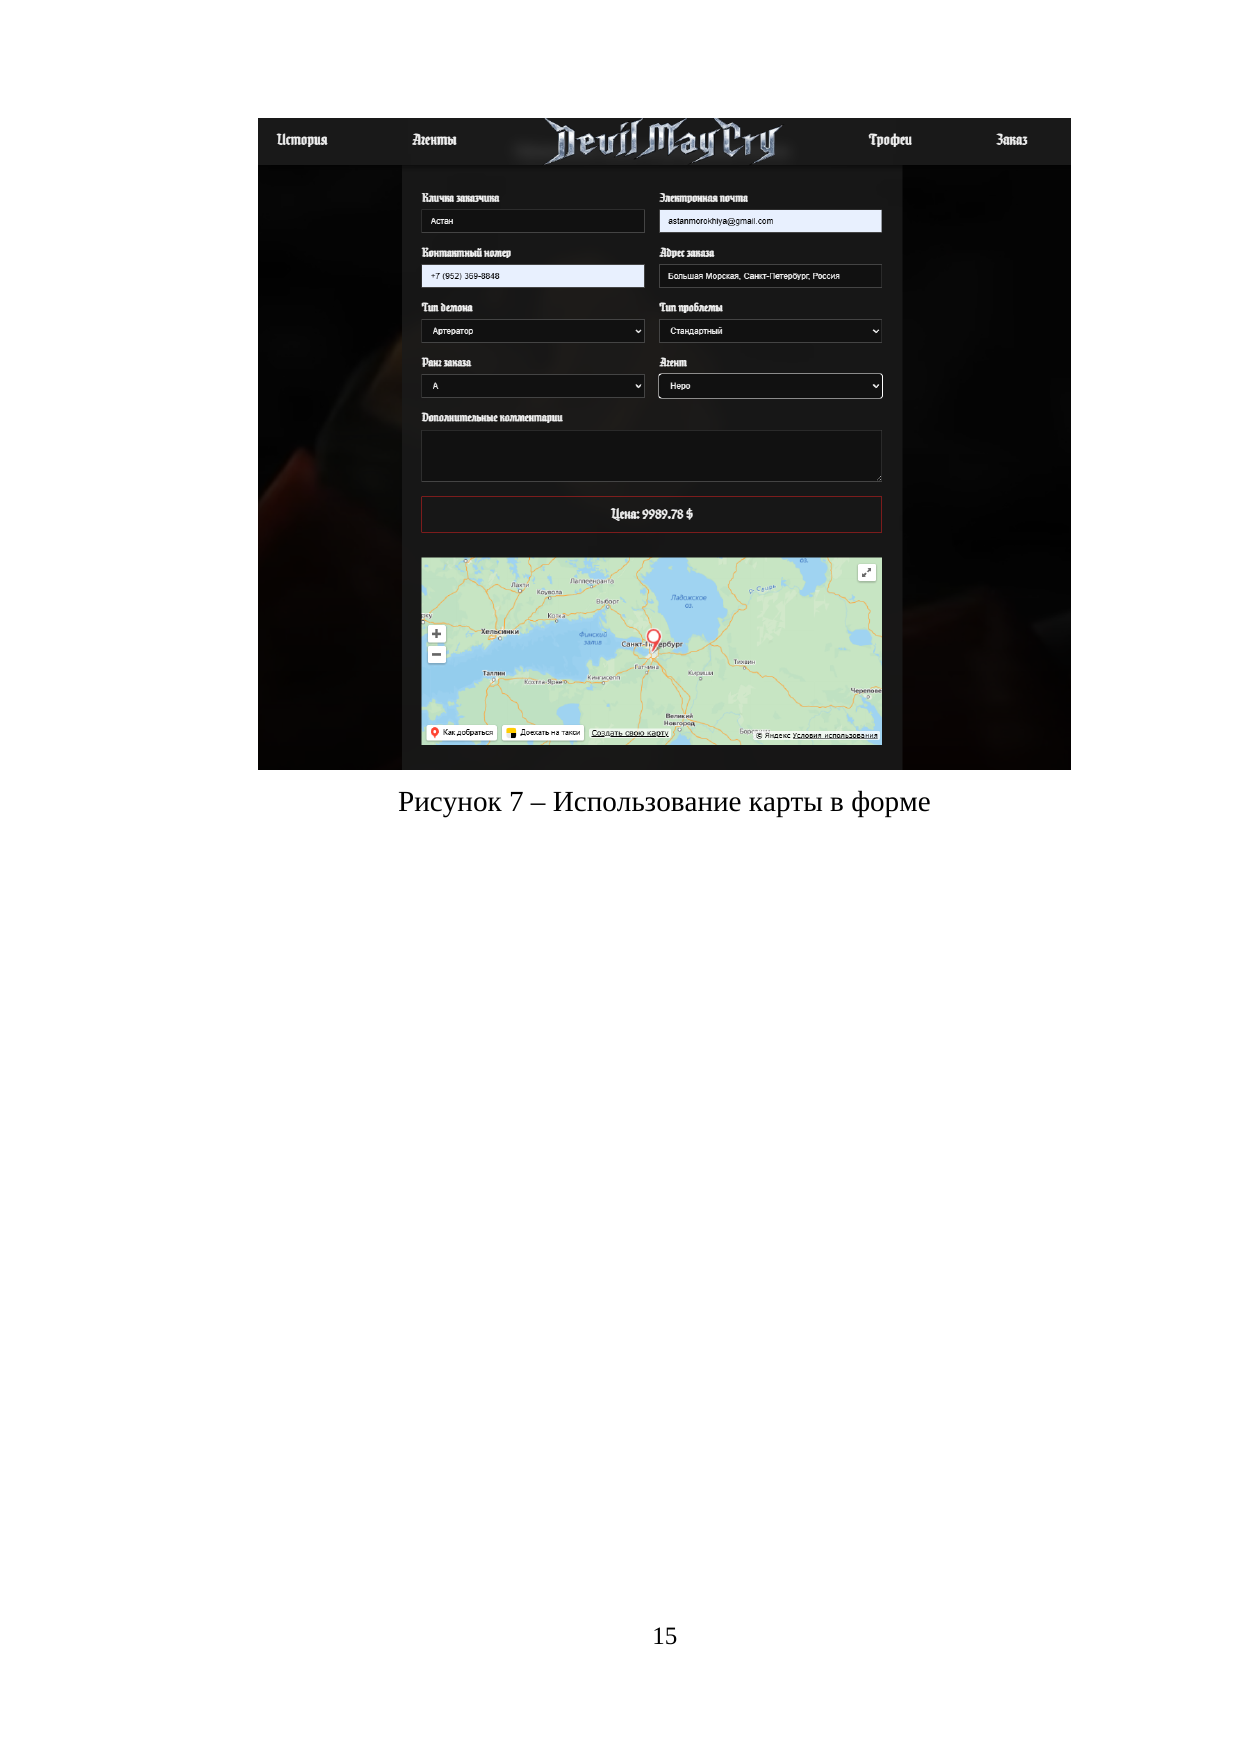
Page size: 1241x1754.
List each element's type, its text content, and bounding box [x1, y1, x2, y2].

text Рисунок 7 – Использование карты в форме [177, 784, 1152, 818]
picture [258, 118, 1071, 770]
